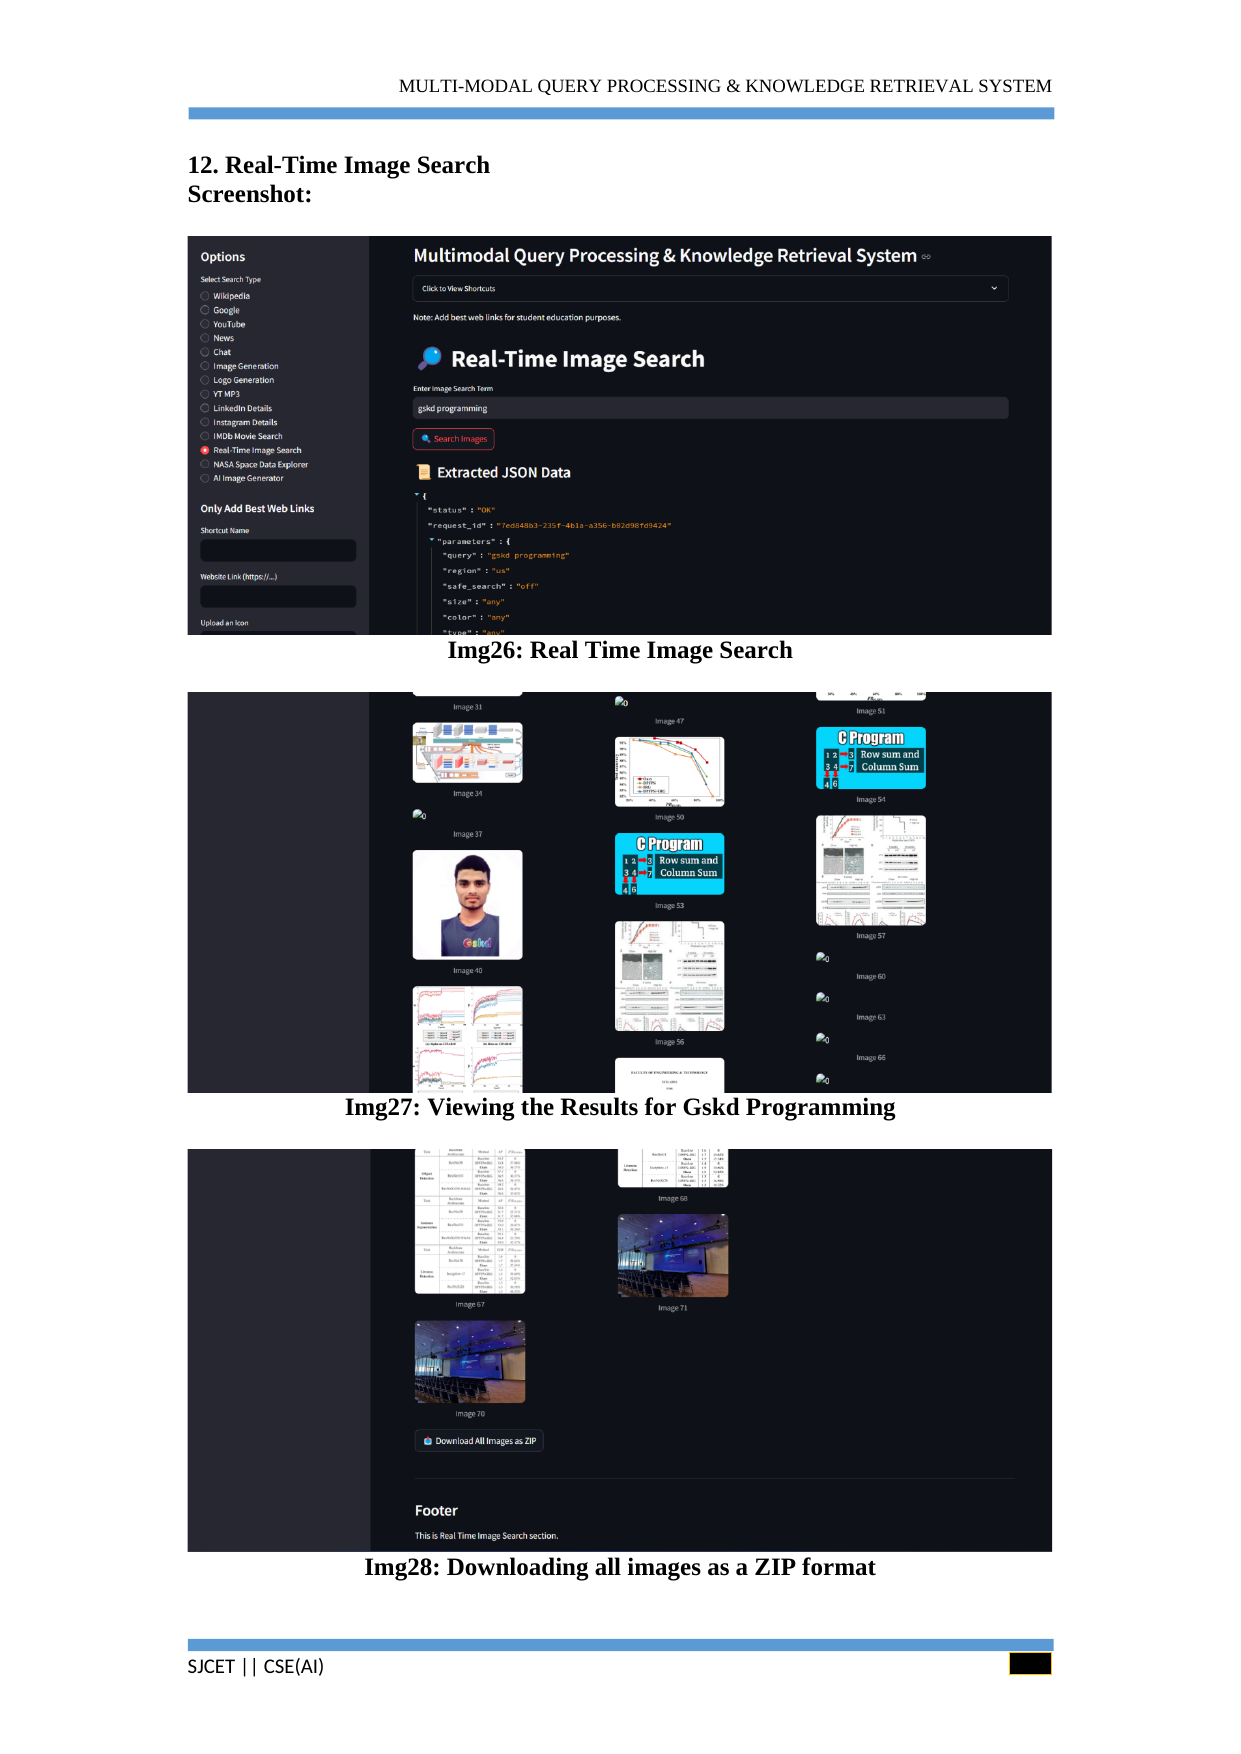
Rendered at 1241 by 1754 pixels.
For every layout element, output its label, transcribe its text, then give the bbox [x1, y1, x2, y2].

list Img28: Downloading all images as a ZIP format [187, 1552, 1053, 1581]
list Img26: Real Time Image Search [187, 635, 1053, 664]
picture [187, 692, 1052, 1093]
list Screenshot: [187, 179, 1053, 207]
list 12. Real-Time Image Search [187, 150, 1053, 179]
picture [187, 236, 1052, 635]
picture [187, 1149, 1053, 1552]
list Img27: Viewing the Results for Gskd Programming [187, 1092, 1053, 1121]
